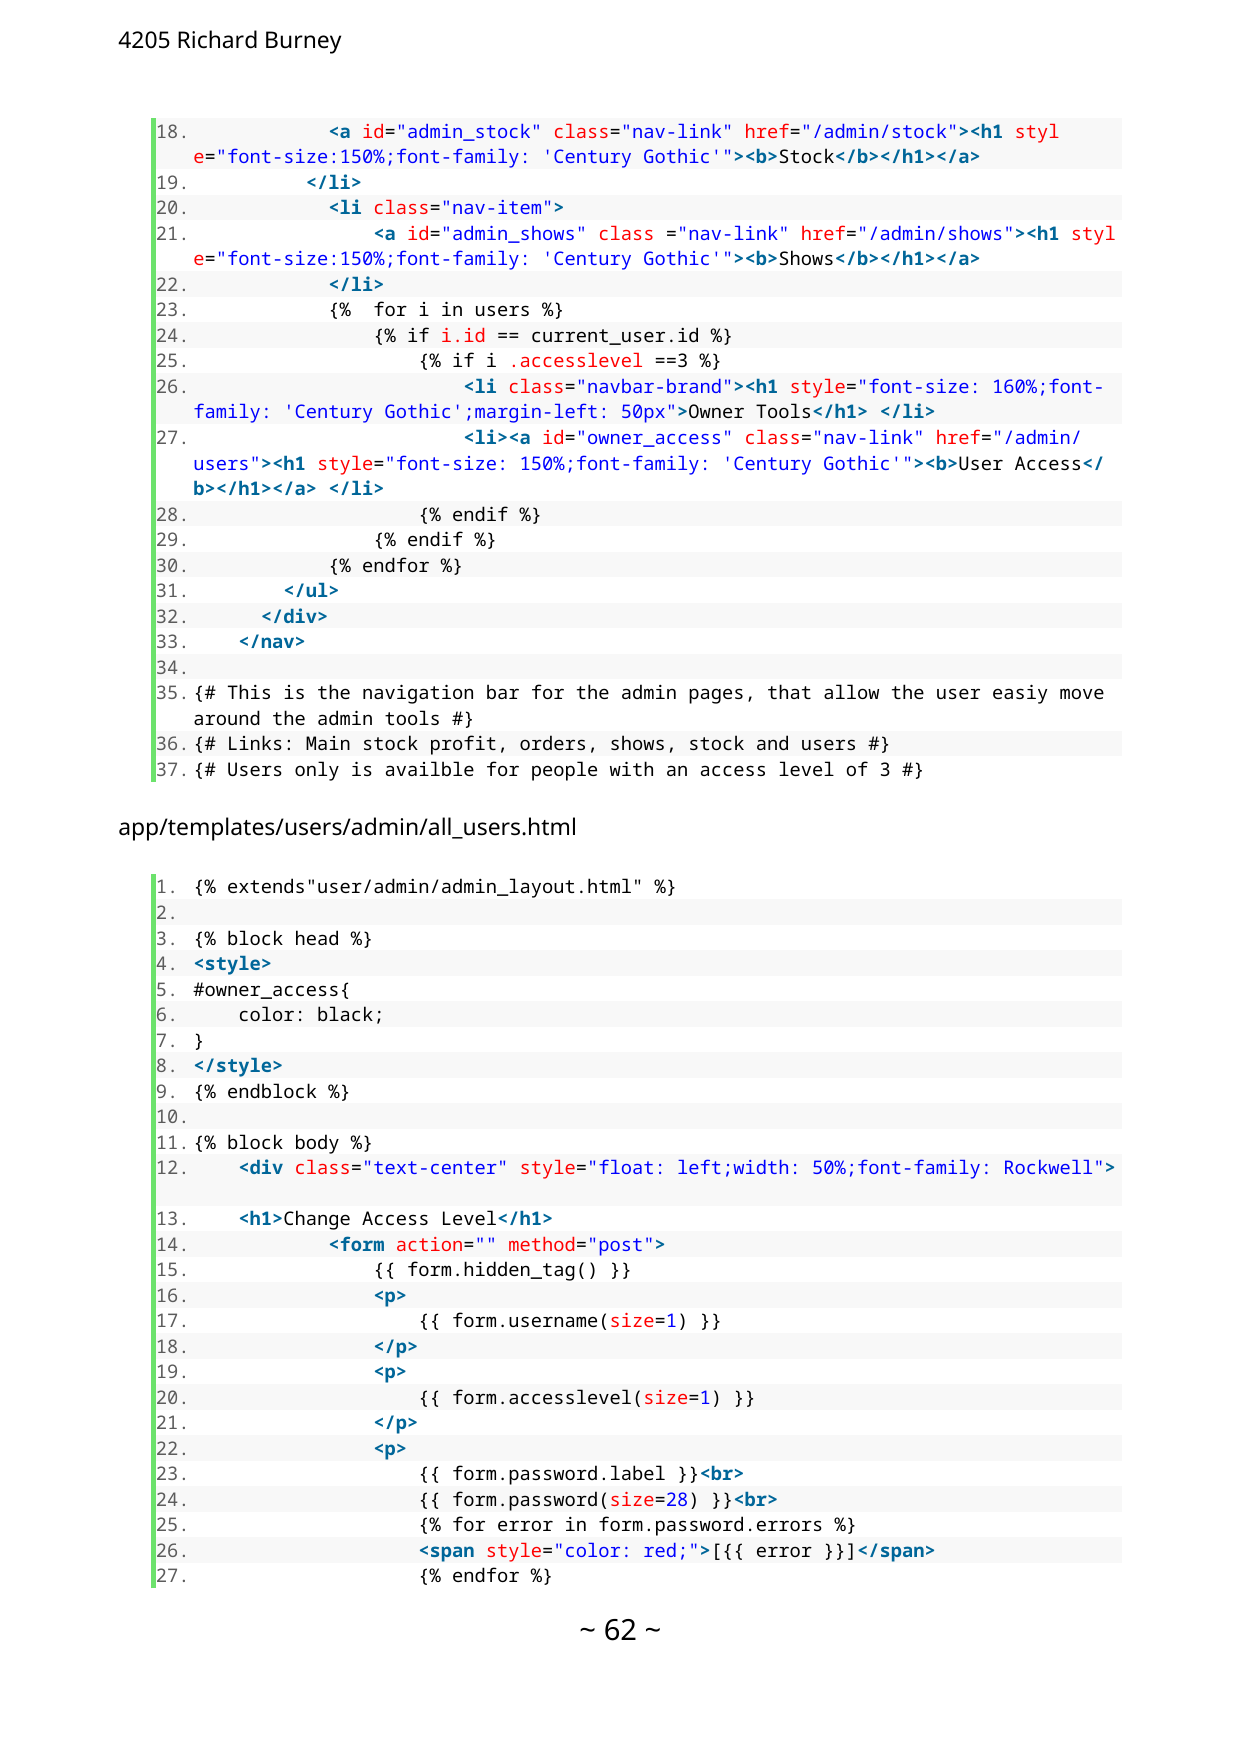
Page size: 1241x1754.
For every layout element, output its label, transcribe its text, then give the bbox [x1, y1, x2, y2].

list <li class="navbar-brand"><h1 style="font-size: 160%;font-family: 'Century Gothic';margin-left: 50px">Owner Tools</h1> </li> [156, 373, 1122, 424]
list <div class="text-center" style="float: left;width: 50%;font-family: Rockwell"> [156, 1154, 1122, 1206]
list {# Links: Main stock profit, orders, shows, stock and users #} [156, 731, 1122, 756]
list </style> [156, 1052, 1122, 1078]
list #owner_access{ [156, 976, 1122, 1001]
list </ul> [156, 577, 1122, 603]
list <style> [156, 950, 1122, 976]
list <p> [156, 1359, 1122, 1384]
list {% endblock %} [156, 1078, 1122, 1103]
list {% endfor %} [156, 552, 1122, 577]
list {# This is the navigation bar for the admin pages, that allow the user easiy move around the admin tools #} [156, 679, 1122, 731]
list </p> [156, 1410, 1122, 1435]
list {% endif %} [156, 501, 1122, 526]
list <li class="nav-item"> [156, 195, 1122, 220]
list <p> [156, 1435, 1122, 1461]
list color: black; [156, 1001, 1122, 1027]
list {{ form.username(size=1) }} [156, 1308, 1122, 1333]
list </p> [156, 1333, 1122, 1359]
list {{ form.password(size=28) }}<br> [156, 1486, 1122, 1512]
list {% endfor %} [156, 1563, 1122, 1588]
list {{ form.password.label }}<br> [156, 1461, 1122, 1486]
list <a id="admin_shows" class ="nav-link" href="/admin/shows"><h1 style="font-size:150%;font-family: 'Century Gothic'"><b>Shows</b></h1></a> [156, 220, 1122, 271]
list </nav> [156, 628, 1122, 654]
list <p> [156, 1282, 1122, 1308]
list <a id="admin_stock" class="nav-link" href="/admin/stock"><h1 style="font-size:150%;font-family: 'Century Gothic'"><b>Stock</b></h1></a> [156, 118, 1122, 169]
list </li> [156, 169, 1122, 195]
list {# Users only is availble for people with an access level of 3 #} [156, 756, 1122, 782]
list </li> [156, 271, 1122, 297]
list {% block body %} [156, 1129, 1122, 1154]
list {% if i .accesslevel ==3 %} [156, 348, 1122, 373]
list {% block head %} [156, 925, 1122, 950]
list {{ form.hidden_tag() }} [156, 1257, 1122, 1282]
list {% endif %} [156, 526, 1122, 552]
list {{ form.accesslevel(size=1) }} [156, 1384, 1122, 1410]
list <li><a id="owner_access" class="nav-link" href="/admin/users"><h1 style="font-size: 150%;font-family: 'Century Gothic'"><b>User Access</b></h1></a> </li> [156, 424, 1122, 501]
list <h1>Change Access Level</h1> [156, 1206, 1122, 1231]
list {% extends"user/admin/admin_layout.html" %} [156, 874, 1122, 899]
list <form action="" method="post"> [156, 1231, 1122, 1257]
list </div> [156, 603, 1122, 628]
list {% if i.id == current_user.id %} [156, 322, 1122, 348]
text app/templates/users/admin/all_users.html [118, 811, 1122, 842]
list } [156, 1027, 1122, 1052]
list <span style="color: red;">[{{ error }}]</span> [156, 1537, 1122, 1563]
list {% for error in form.password.errors %} [156, 1512, 1122, 1537]
list {% for i in users %} [156, 297, 1122, 322]
